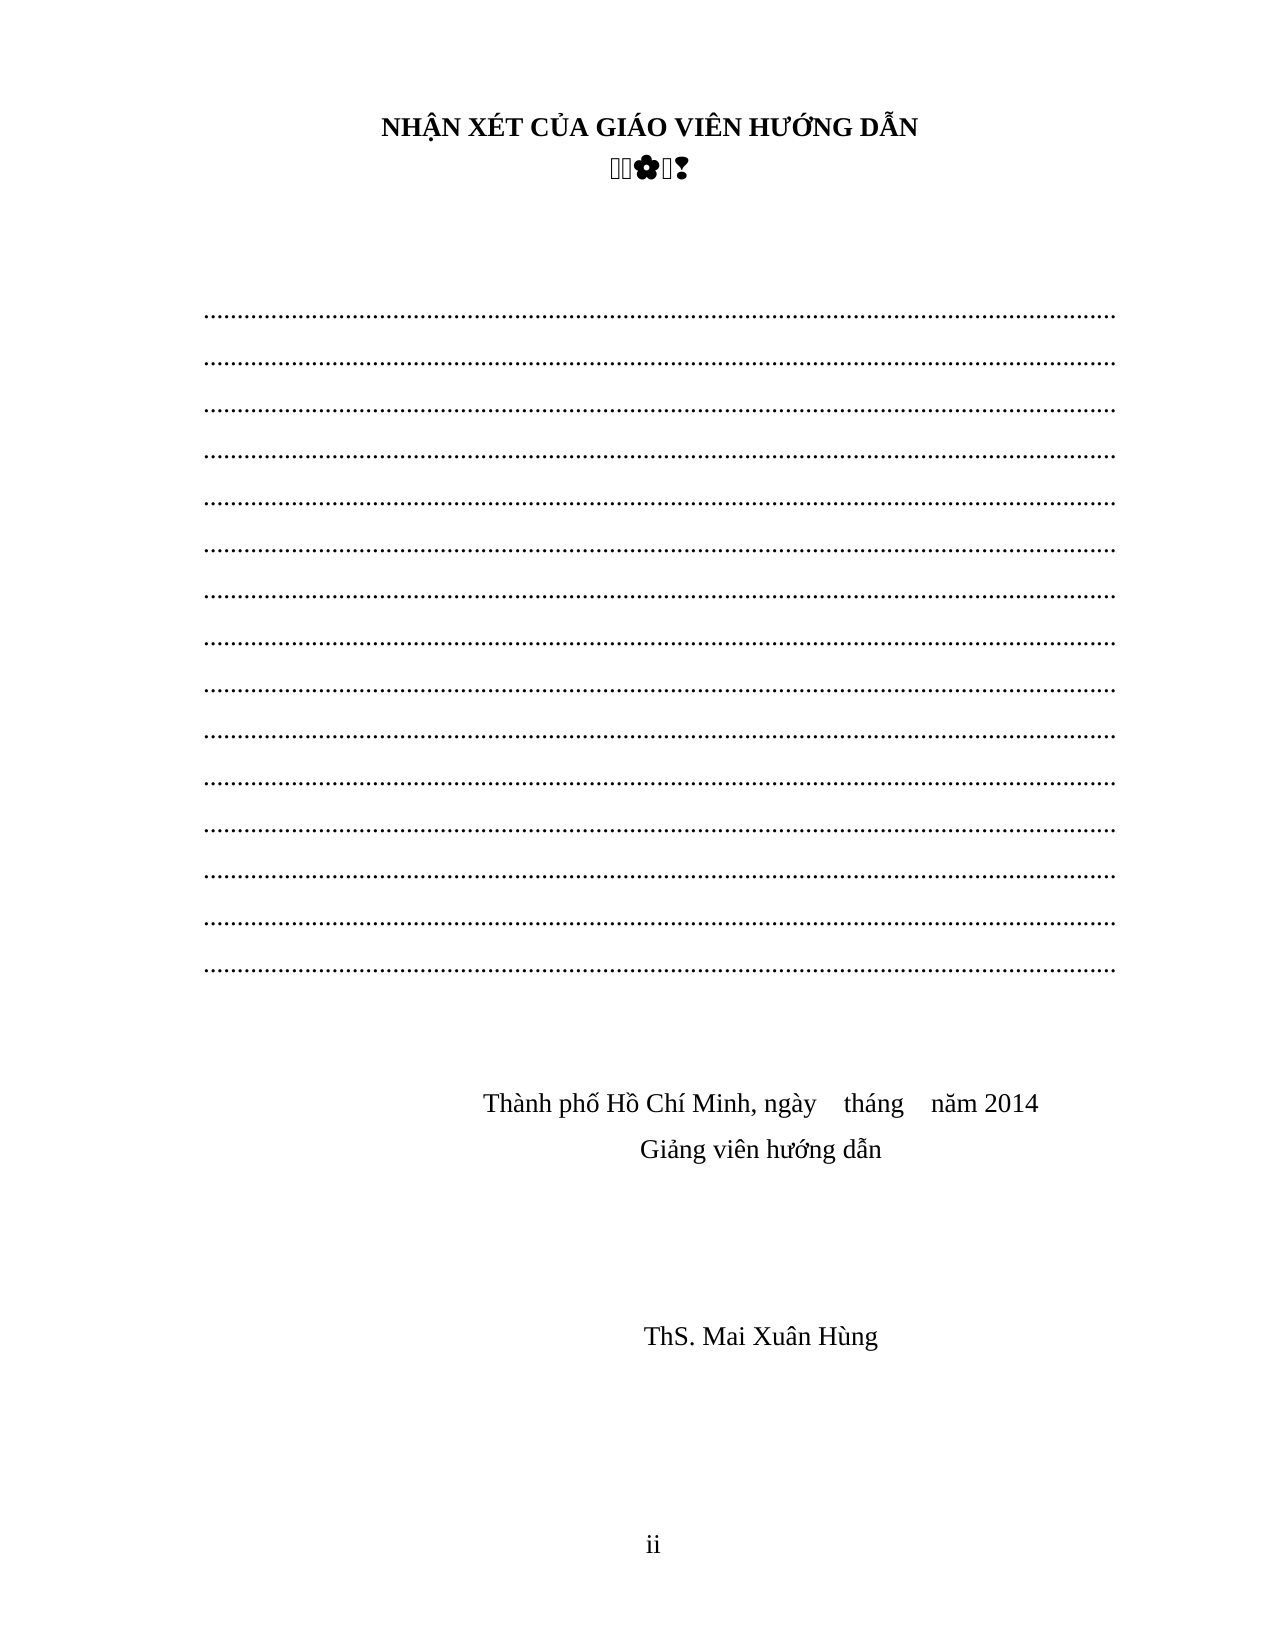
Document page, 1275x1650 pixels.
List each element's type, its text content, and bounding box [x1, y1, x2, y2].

text Thành phố Hồ Chí Minh, ngày tháng năm 2014 [203, 1087, 1097, 1118]
text NHẬN XÉT CỦA GIÁO VIÊN HƯỚNG DẪN [203, 111, 1097, 142]
text ThS. Mai Xuân Hùng [203, 1320, 1097, 1351]
text Giảng viên hướng dẫn [203, 1134, 1097, 1165]
